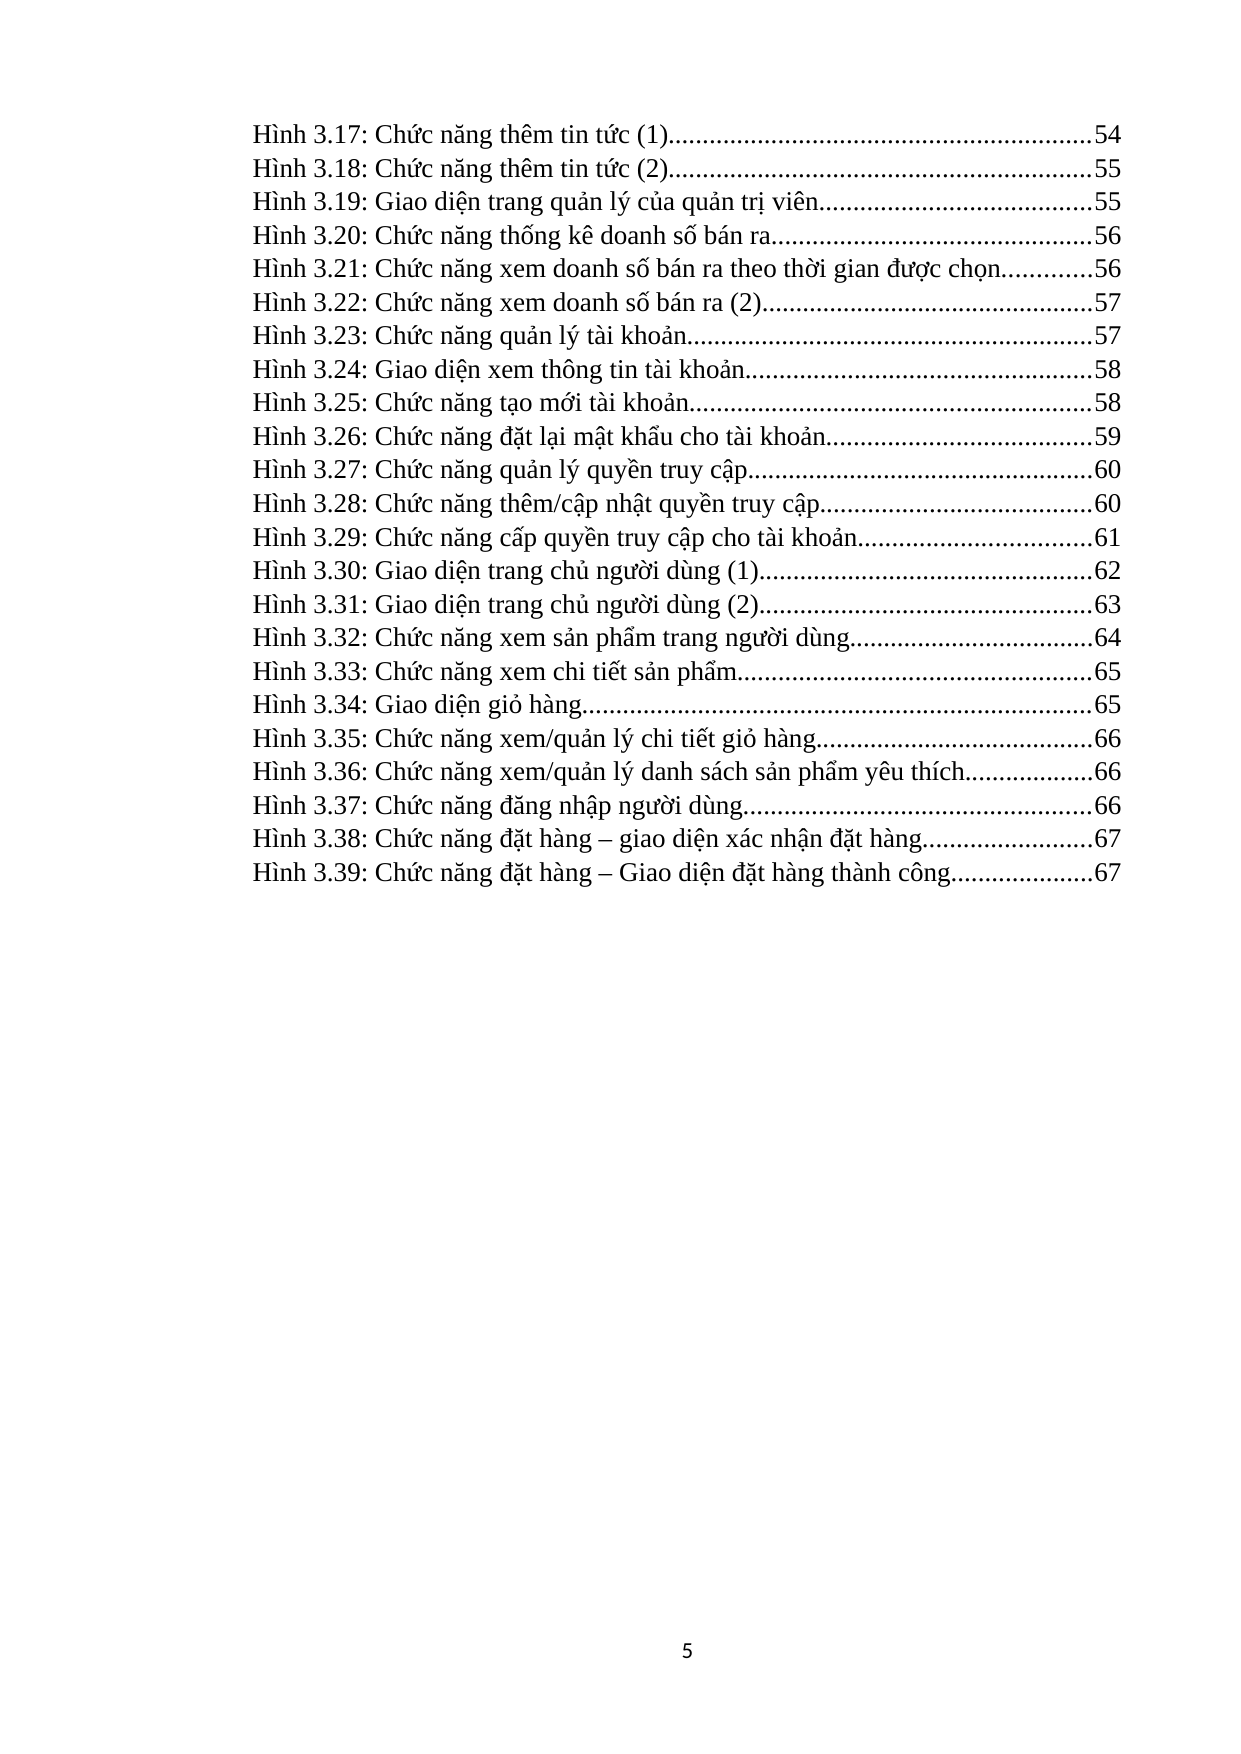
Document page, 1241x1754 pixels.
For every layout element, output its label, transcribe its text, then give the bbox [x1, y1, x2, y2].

text Hình 3.19: Giao diện trang quản lý của quản trị viên 55 [177, 185, 1122, 216]
text Hình 3.33: Chức năng xem chi tiết sản phẩm 65 [177, 655, 1122, 686]
text Hình 3.18: Chức năng thêm tin tức (2) 55 [177, 152, 1122, 183]
text Hình 3.26: Chức năng đặt lại mật khẩu cho tài khoản 59 [177, 420, 1122, 451]
text Hình 3.39: Chức năng đặt hàng – Giao diện đặt hàng thành công 67 [177, 856, 1122, 887]
text Hình 3.20: Chức năng thống kê doanh số bán ra 56 [177, 219, 1122, 250]
text Hình 3.30: Giao diện trang chủ người dùng (1) 62 [177, 554, 1122, 585]
text Hình 3.36: Chức năng xem/quản lý danh sách sản phẩm yêu thích 66 [177, 755, 1122, 787]
text Hình 3.32: Chức năng xem sản phẩm trang người dùng 64 [177, 621, 1122, 652]
text Hình 3.23: Chức năng quản lý tài khoản 57 [177, 319, 1122, 351]
text Hình 3.37: Chức năng đăng nhập người dùng 66 [177, 789, 1122, 820]
text Hình 3.38: Chức năng đặt hàng – giao diện xác nhận đặt hàng 67 [177, 822, 1122, 854]
text Hình 3.31: Giao diện trang chủ người dùng (2) 63 [177, 588, 1122, 619]
text Hình 3.24: Giao diện xem thông tin tài khoản 58 [177, 353, 1122, 384]
text Hình 3.29: Chức năng cấp quyền truy cập cho tài khoản 61 [177, 521, 1122, 552]
text Hình 3.34: Giao diện giỏ hàng 65 [177, 688, 1122, 719]
text Hình 3.21: Chức năng xem doanh số bán ra theo thời gian được chọn 56 [177, 252, 1122, 283]
text Hình 3.22: Chức năng xem doanh số bán ra (2) 57 [177, 286, 1122, 317]
text Hình 3.27: Chức năng quản lý quyền truy cập 60 [177, 453, 1122, 485]
text Hình 3.17: Chức năng thêm tin tức (1) 54 [177, 118, 1122, 149]
text Hình 3.25: Chức năng tạo mới tài khoản 58 [177, 386, 1122, 418]
text Hình 3.35: Chức năng xem/quản lý chi tiết giỏ hàng 66 [177, 722, 1122, 753]
text Hình 3.28: Chức năng thêm/cập nhật quyền truy cập 60 [177, 487, 1122, 518]
